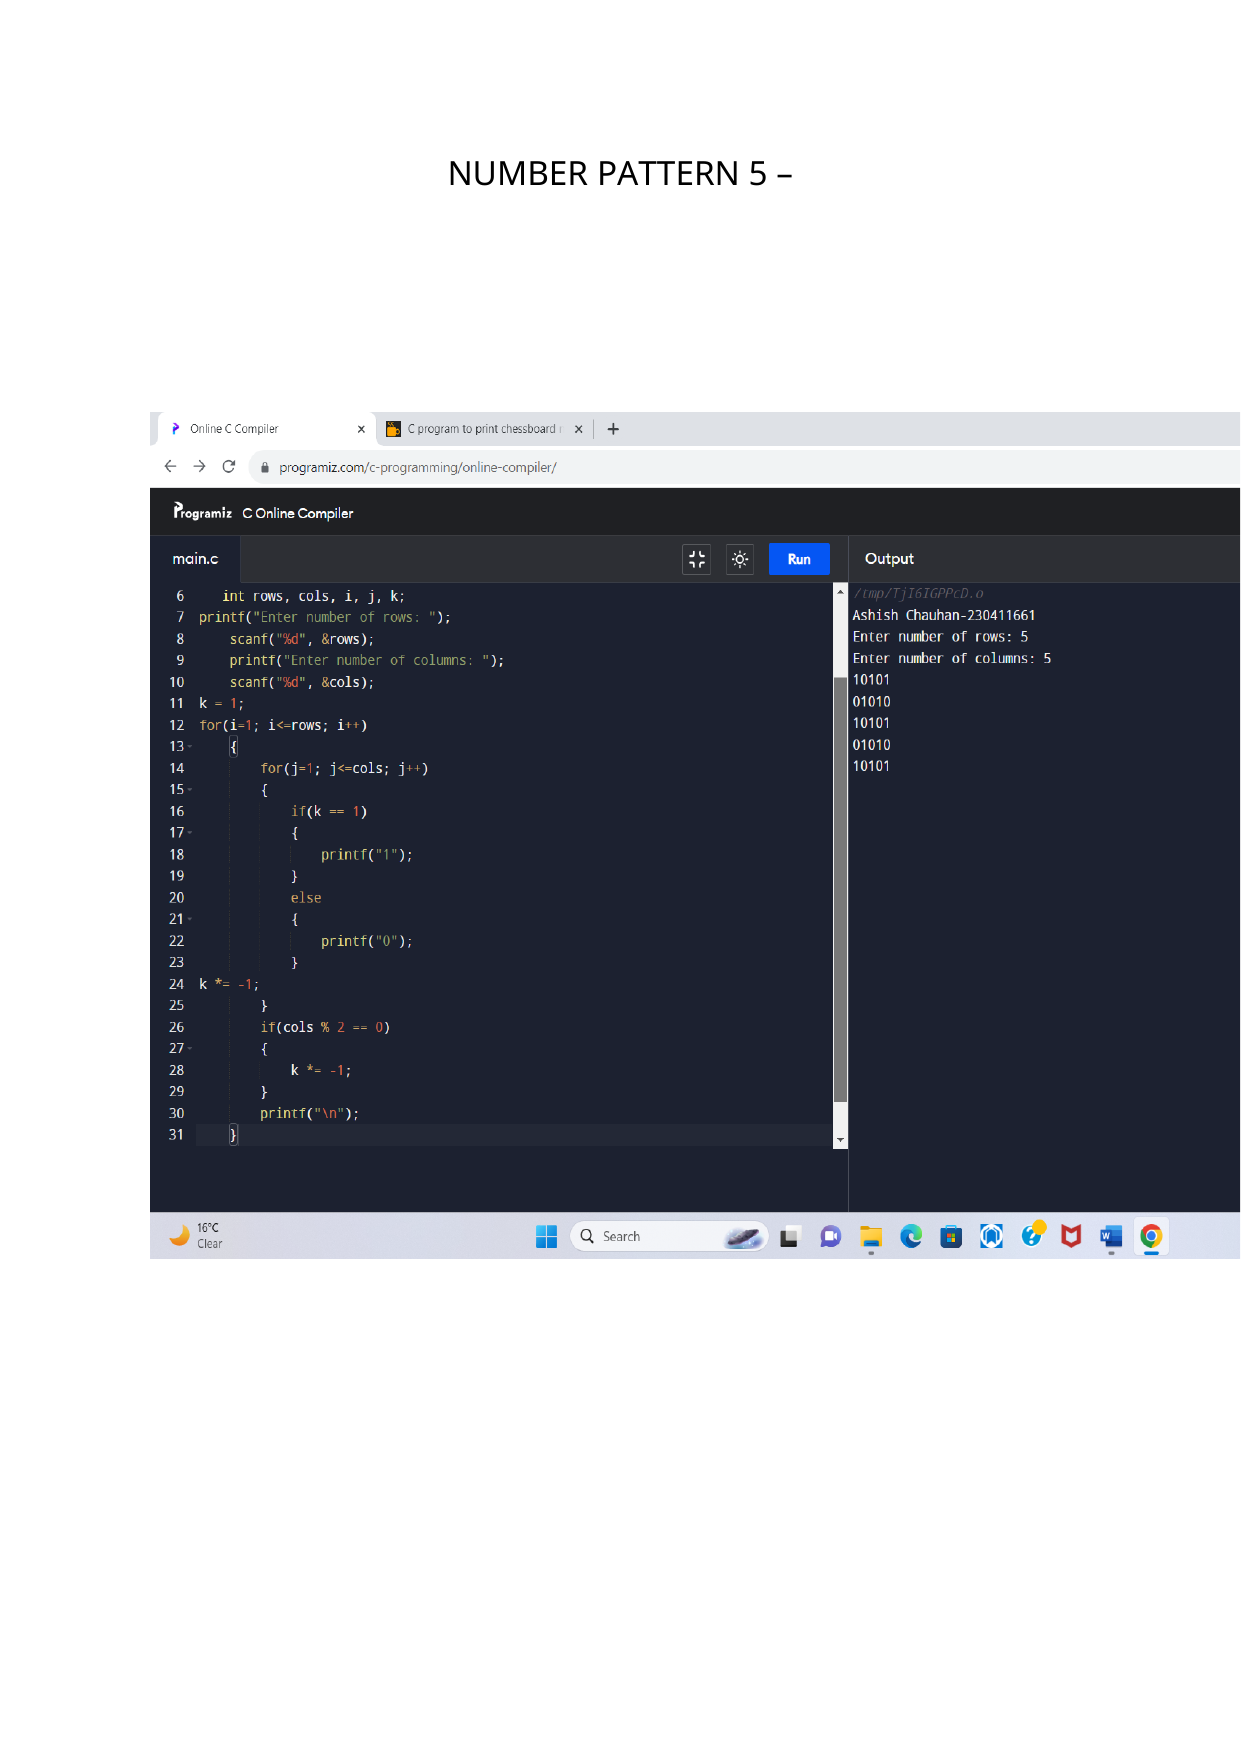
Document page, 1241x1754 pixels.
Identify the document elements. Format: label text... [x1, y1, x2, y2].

text NUMBER PATTERN 5 – [150, 150, 1090, 195]
picture [150, 412, 1241, 1259]
